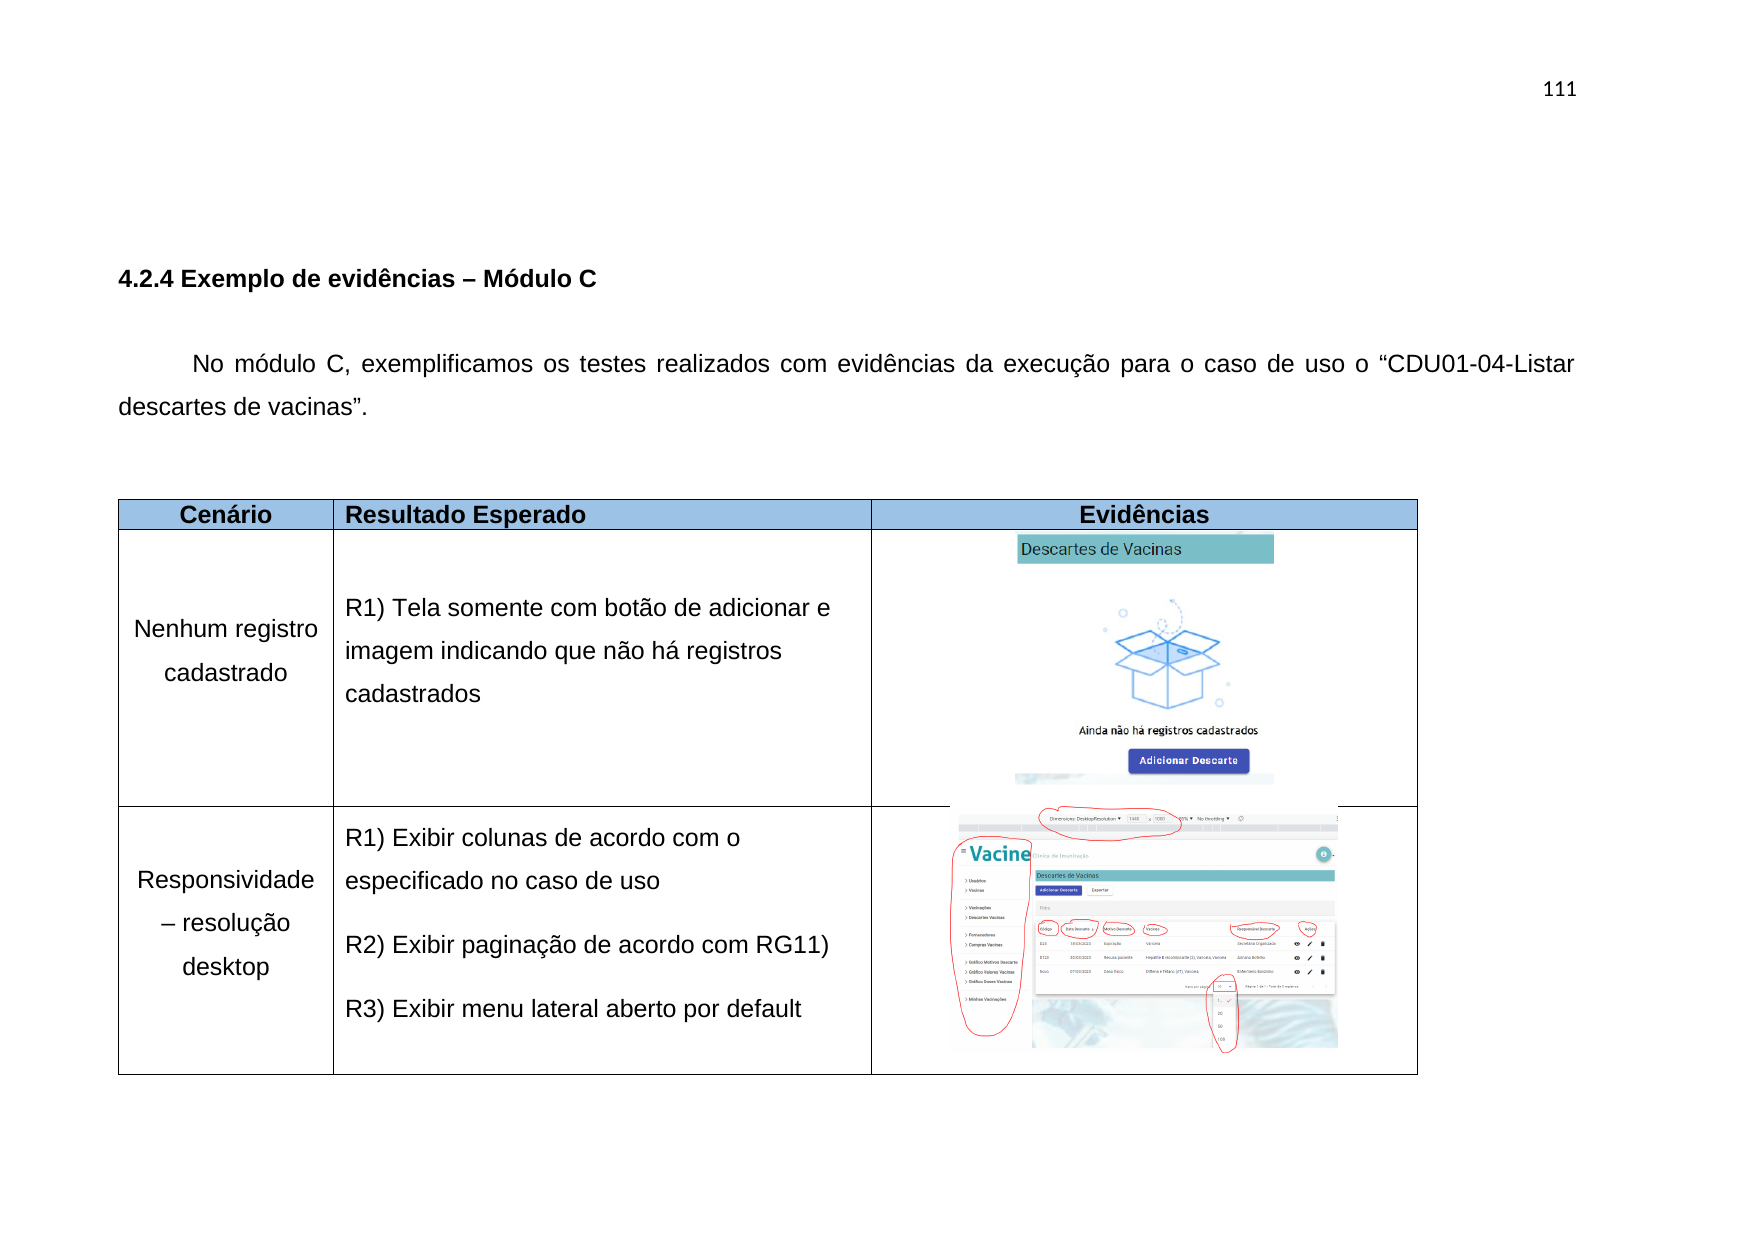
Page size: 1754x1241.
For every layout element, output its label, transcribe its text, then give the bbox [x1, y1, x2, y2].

table_cell Responsividade – resolução desktop [119, 807, 333, 1074]
table_cell R1) Tela somente com botão de adicionar e imagem indicando que não há registros cadastrados [334, 530, 871, 806]
table_cell Nenhum registro cadastrado [119, 530, 333, 806]
table_cell R1) Exibir colunas de acordo com o especificado no caso de uso R2) Exibir paginação de acordo com RG11) R3) Exibir menu lateral aberto por default [334, 807, 871, 1074]
text 4.2.4 Exemplo de evidências – Módulo C [118, 264, 1577, 293]
table_cell [872, 530, 1417, 806]
table_header Resultado Esperado [334, 500, 871, 529]
table_header Evidências [872, 500, 1417, 529]
table_cell [872, 807, 1417, 1074]
text No módulo C, exemplificamos os testes realizados com evidências da execução para o caso de uso o “CDU01-04-Listar descartes de vacinas”. [118, 349, 1577, 421]
picture [1015, 530, 1274, 785]
table_header Cenário [119, 500, 333, 529]
picture [950, 806, 1338, 1053]
